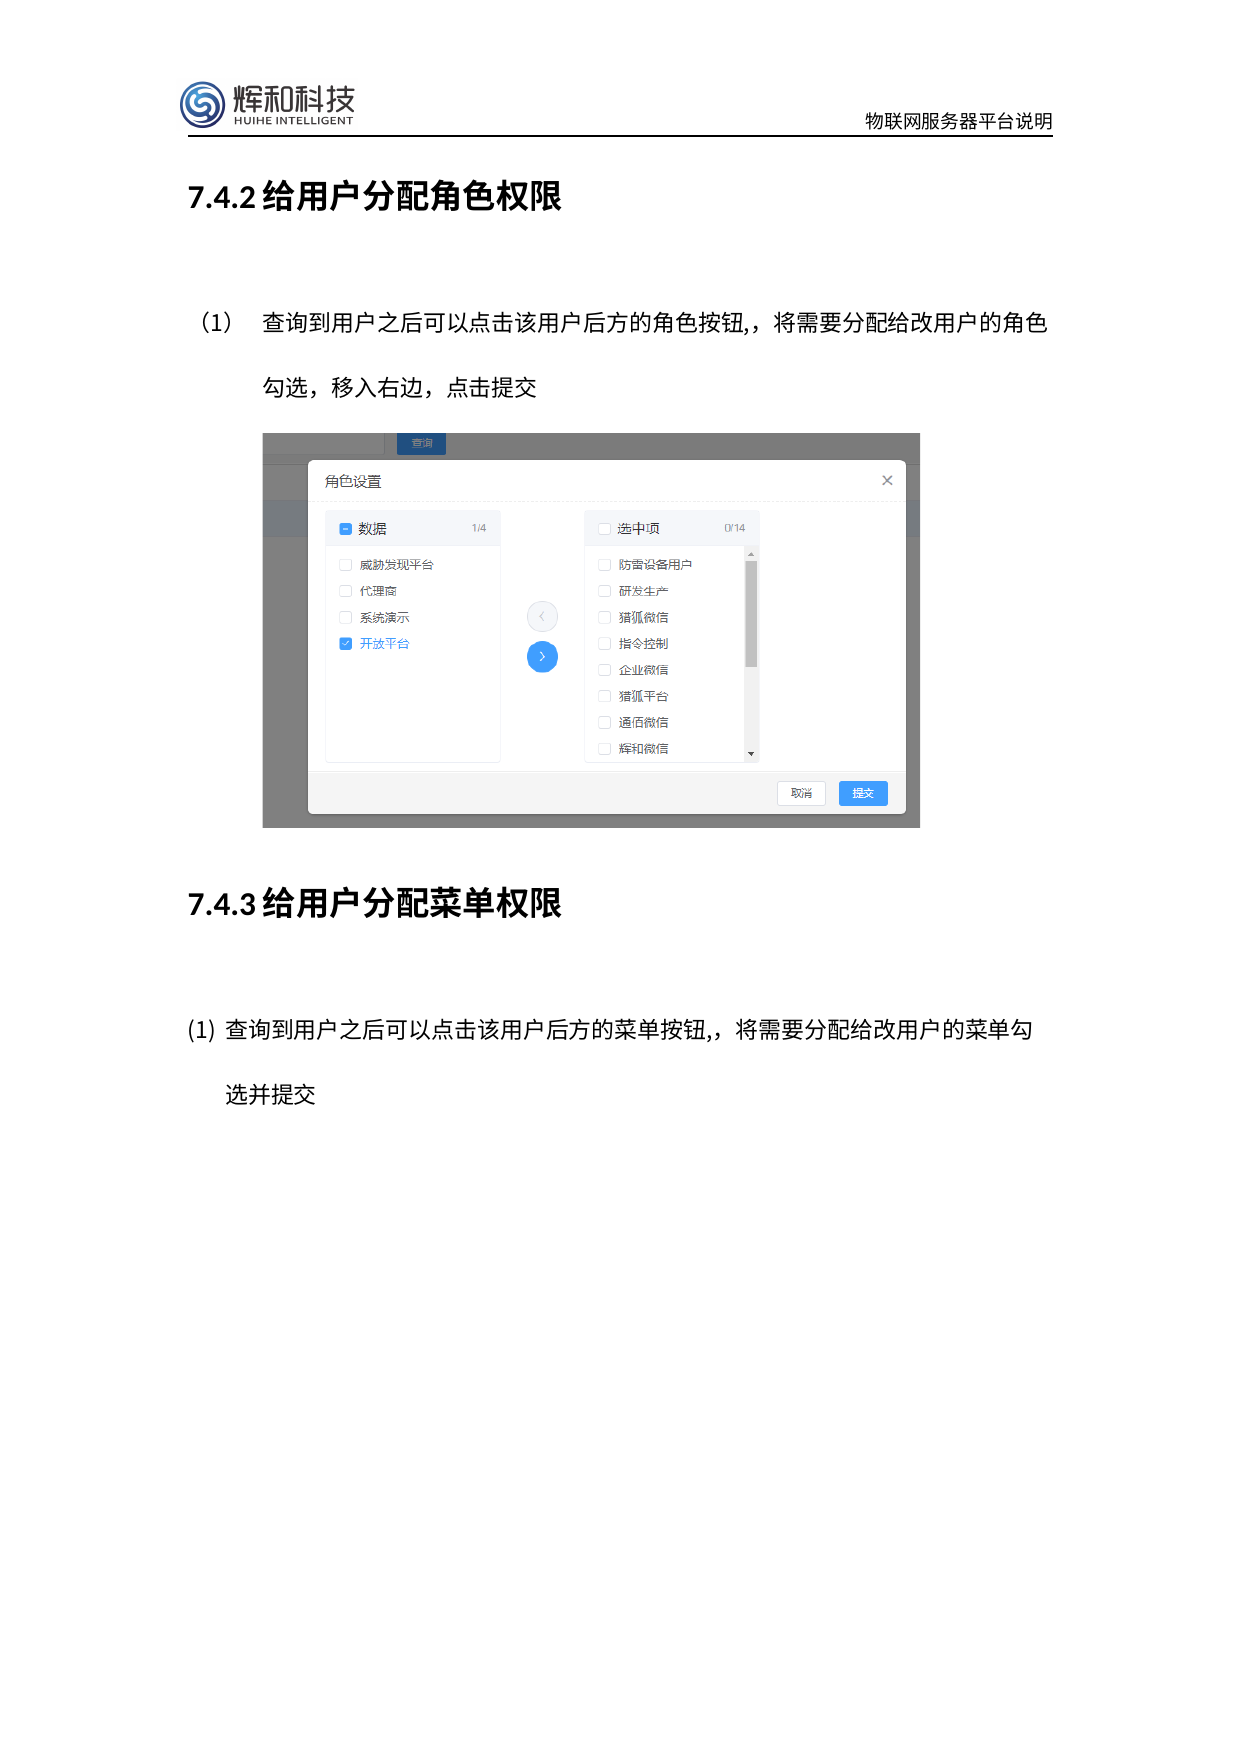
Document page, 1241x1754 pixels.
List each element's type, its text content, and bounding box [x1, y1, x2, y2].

list 查询到用户之后可以点击该用户后方的角色按钮,，将需要分配给改用户的角色勾选，移入右边，点击提交 [187, 289, 1053, 419]
picture [176, 78, 359, 131]
list 查询到用户之后可以点击该用户后方的菜单按钮,，将需要分配给改用户的菜单勾选并提交 [187, 996, 1053, 1126]
subtitle 给用户分配角色权限 [187, 162, 1053, 227]
picture [262, 433, 921, 828]
subtitle 给用户分配菜单权限 [187, 869, 1053, 934]
